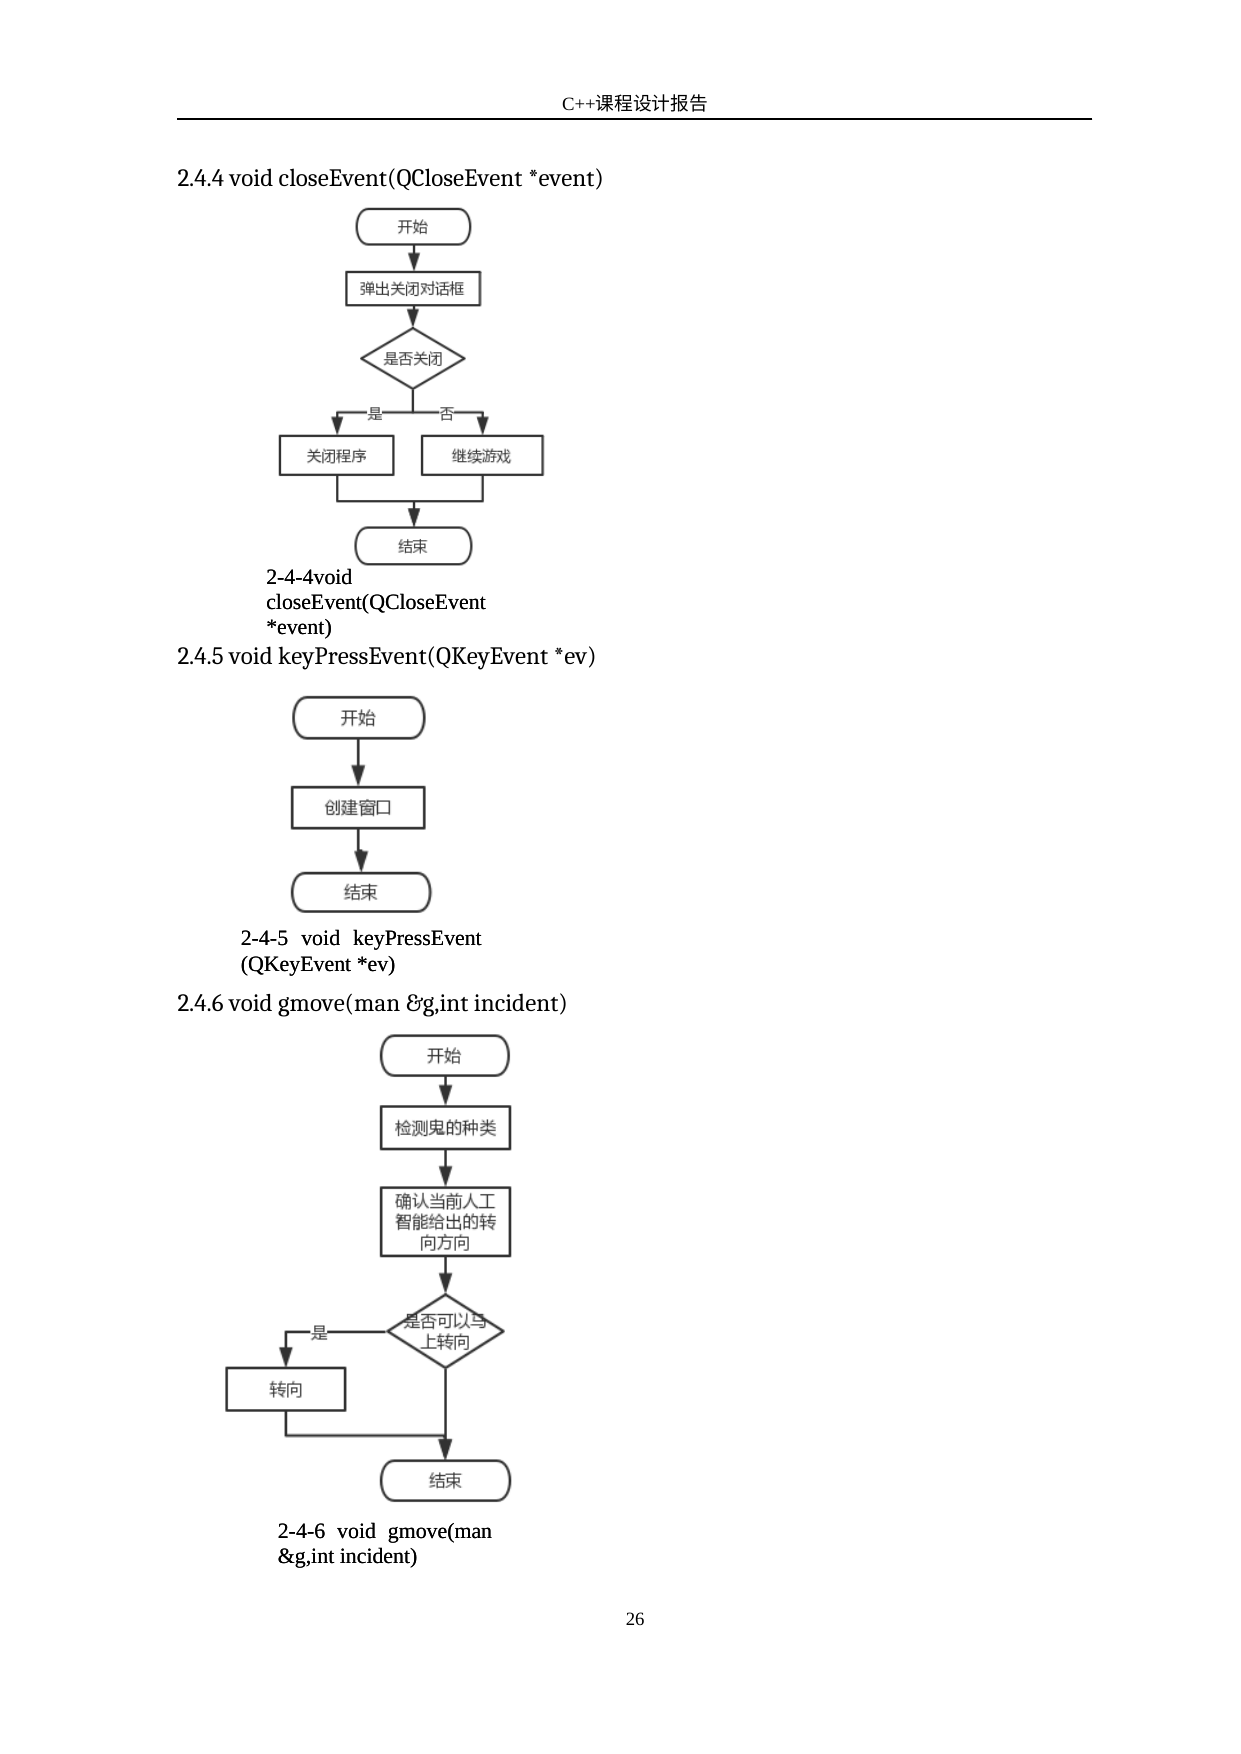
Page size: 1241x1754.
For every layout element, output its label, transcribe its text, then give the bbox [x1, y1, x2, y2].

subtitle 2.4.5 void keyPressEvent(QKeyEvent *ev) [177, 640, 1092, 672]
subtitle 2.4.4 void closeEvent(QCloseEvent *event) [177, 162, 1092, 194]
picture [272, 690, 438, 923]
picture [219, 1030, 538, 1504]
picture [263, 207, 563, 572]
subtitle 2.4.6 void gmove(man &g,int incident) [177, 987, 1092, 1020]
